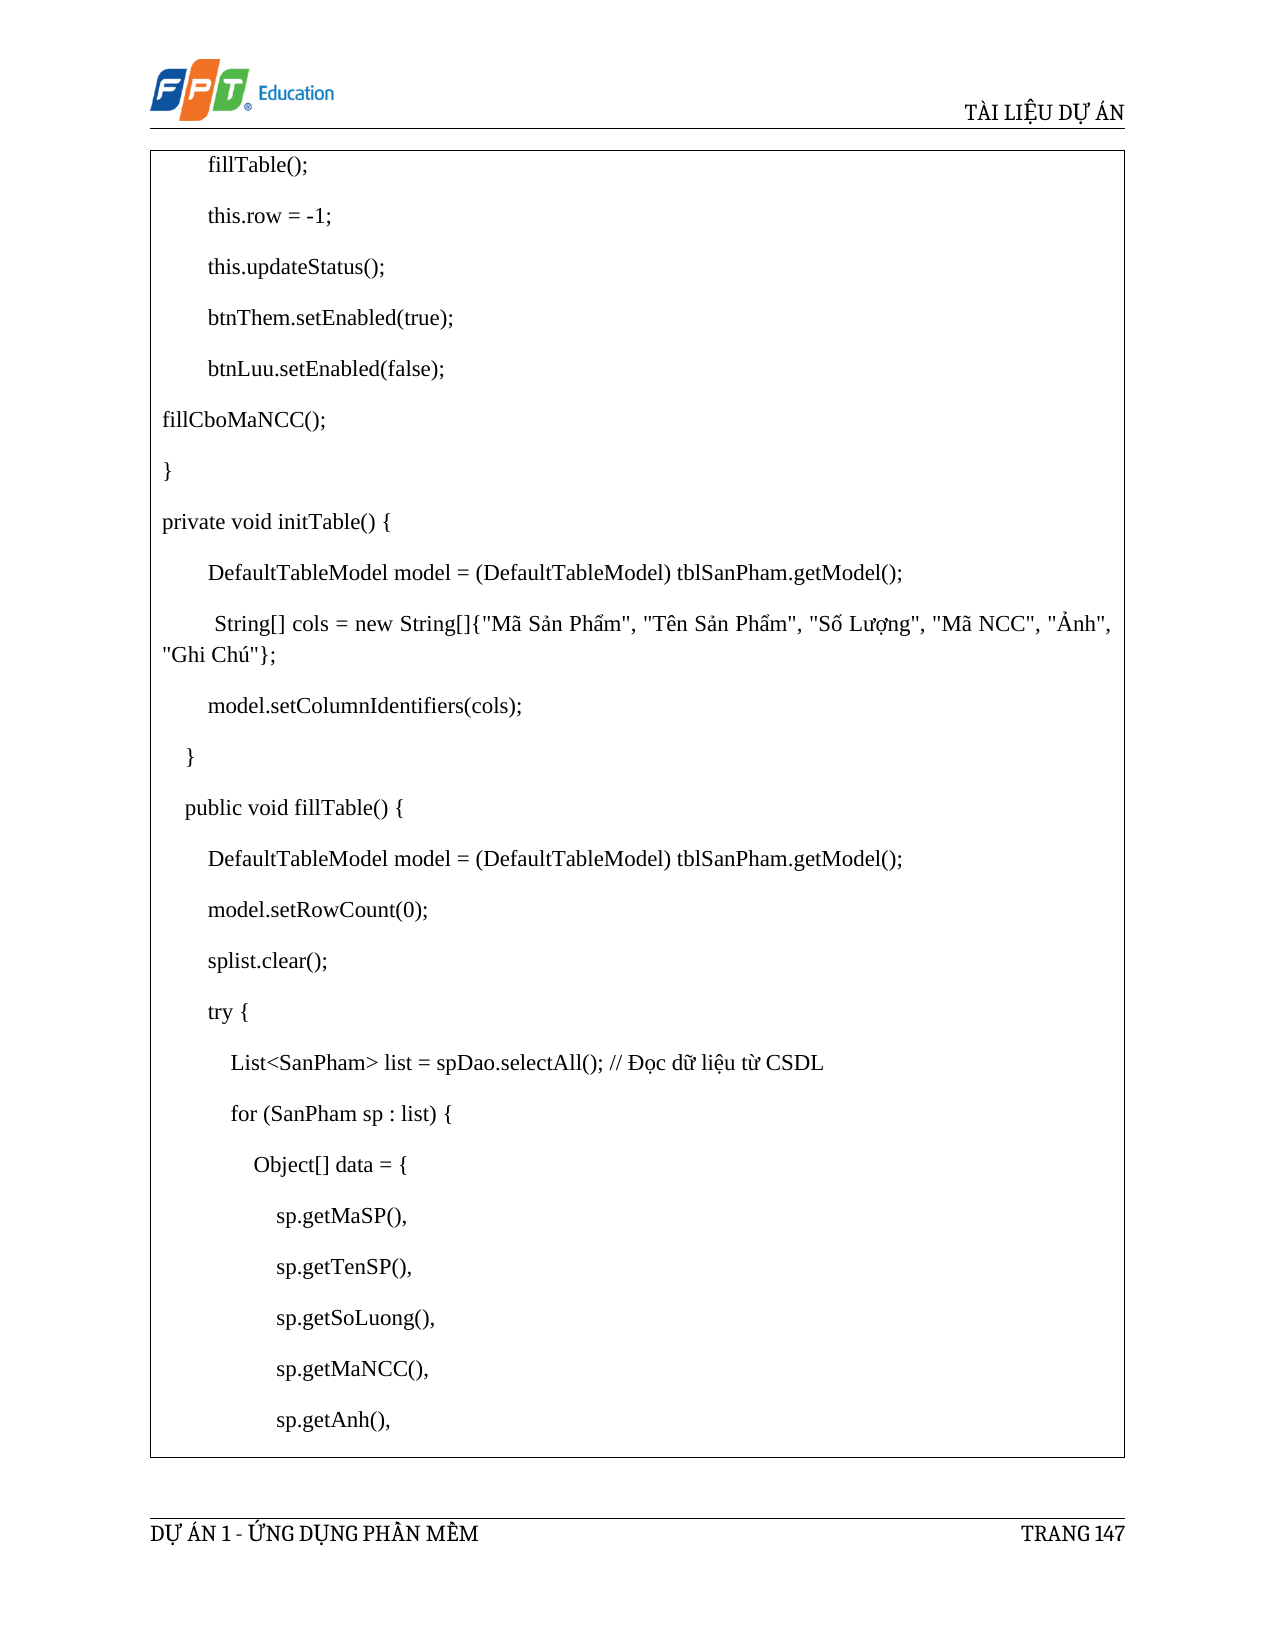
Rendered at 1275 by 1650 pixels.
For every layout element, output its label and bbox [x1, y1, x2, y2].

picture [150, 59, 336, 121]
table_header [151, 151, 1124, 1457]
